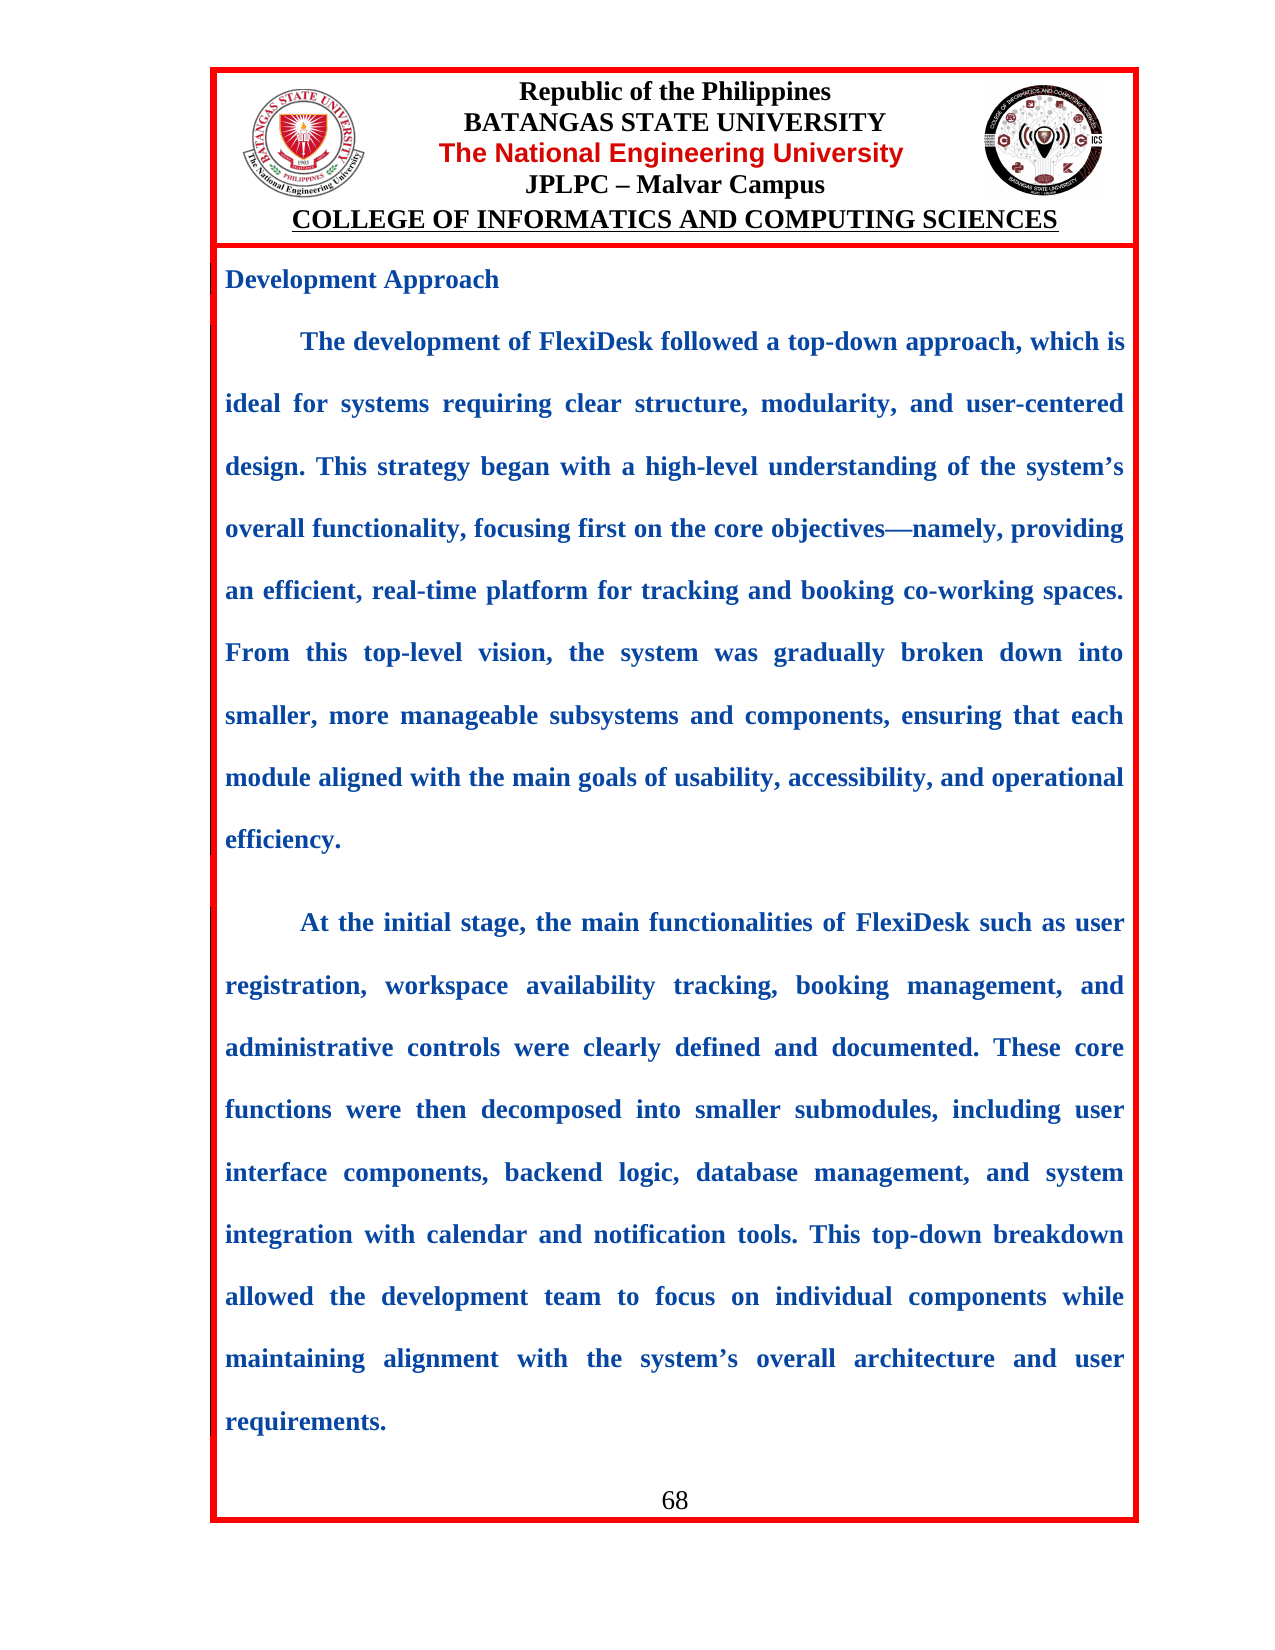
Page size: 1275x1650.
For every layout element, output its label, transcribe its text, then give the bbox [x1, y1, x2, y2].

picture [242, 89, 366, 199]
text The development of FlexiDesk followed a top-down approach, which is ideal for systems requiring clear structure, modularity, and user-centered design. This strategy began with a high-level understanding of the system’s overall functionality, focusing first on the core objectives—namely, providing an efficient, real-time platform for tracking and booking co-working spaces. From this top-level vision, the system was gradually broken down into smaller, more manageable subsystems and components, ensuring that each module aligned with the main goals of usability, accessibility, and operational efficiency. [225, 325, 1125, 854]
picture [981, 82, 1105, 199]
subtitle Development Approach [225, 263, 1125, 294]
text At the initial stage, the main functionalities of FlexiDesk such as user registration, workspace availability tracking, booking management, and administrative controls were clearly defined and documented. These core functions were then decomposed into smaller submodules, including user interface components, backend logic, database management, and system integration with calendar and notification tools. This top-down breakdown allowed the development team to focus on individual components while maintaining alignment with the system’s overall architecture and user requirements. [225, 907, 1125, 1436]
